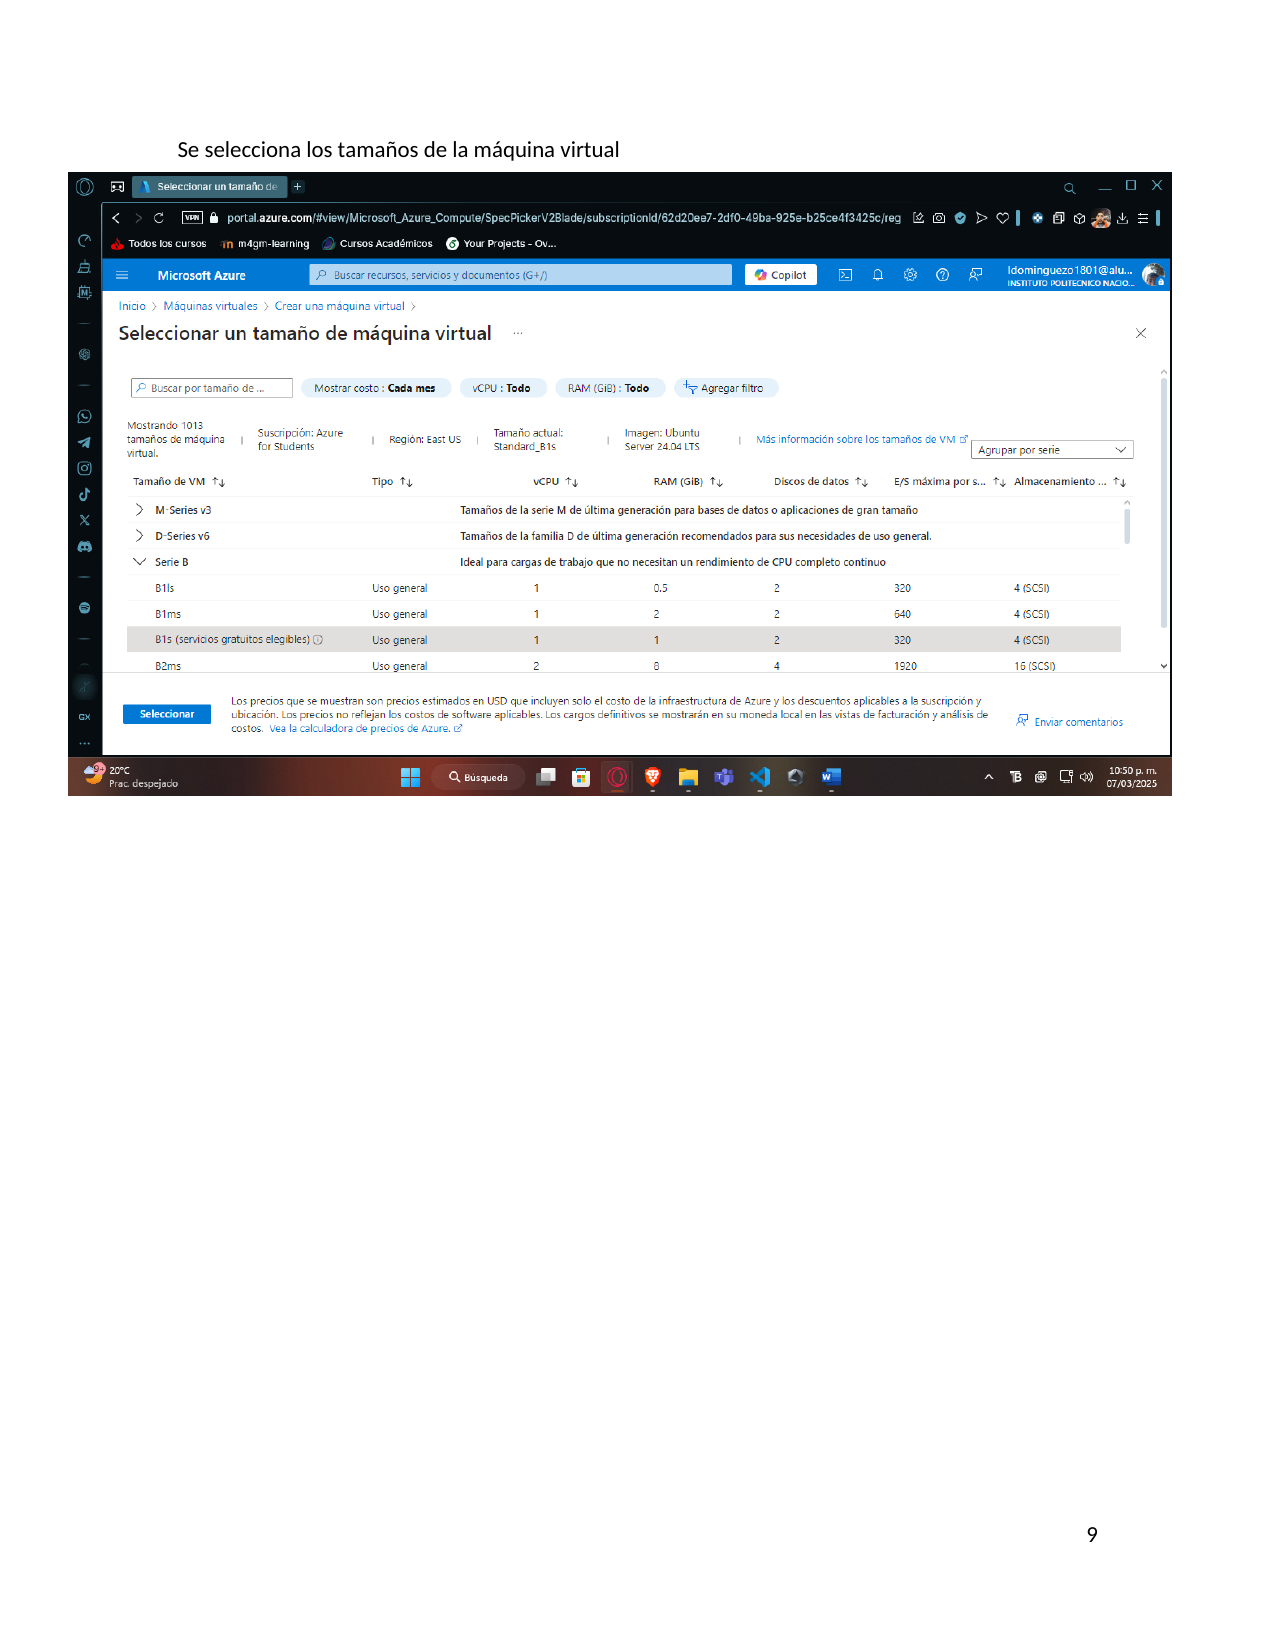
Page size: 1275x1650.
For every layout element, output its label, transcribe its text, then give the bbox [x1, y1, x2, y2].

picture [68, 172, 1172, 796]
text Se selecciona los tamaños de la máquina virtual [177, 136, 1098, 163]
